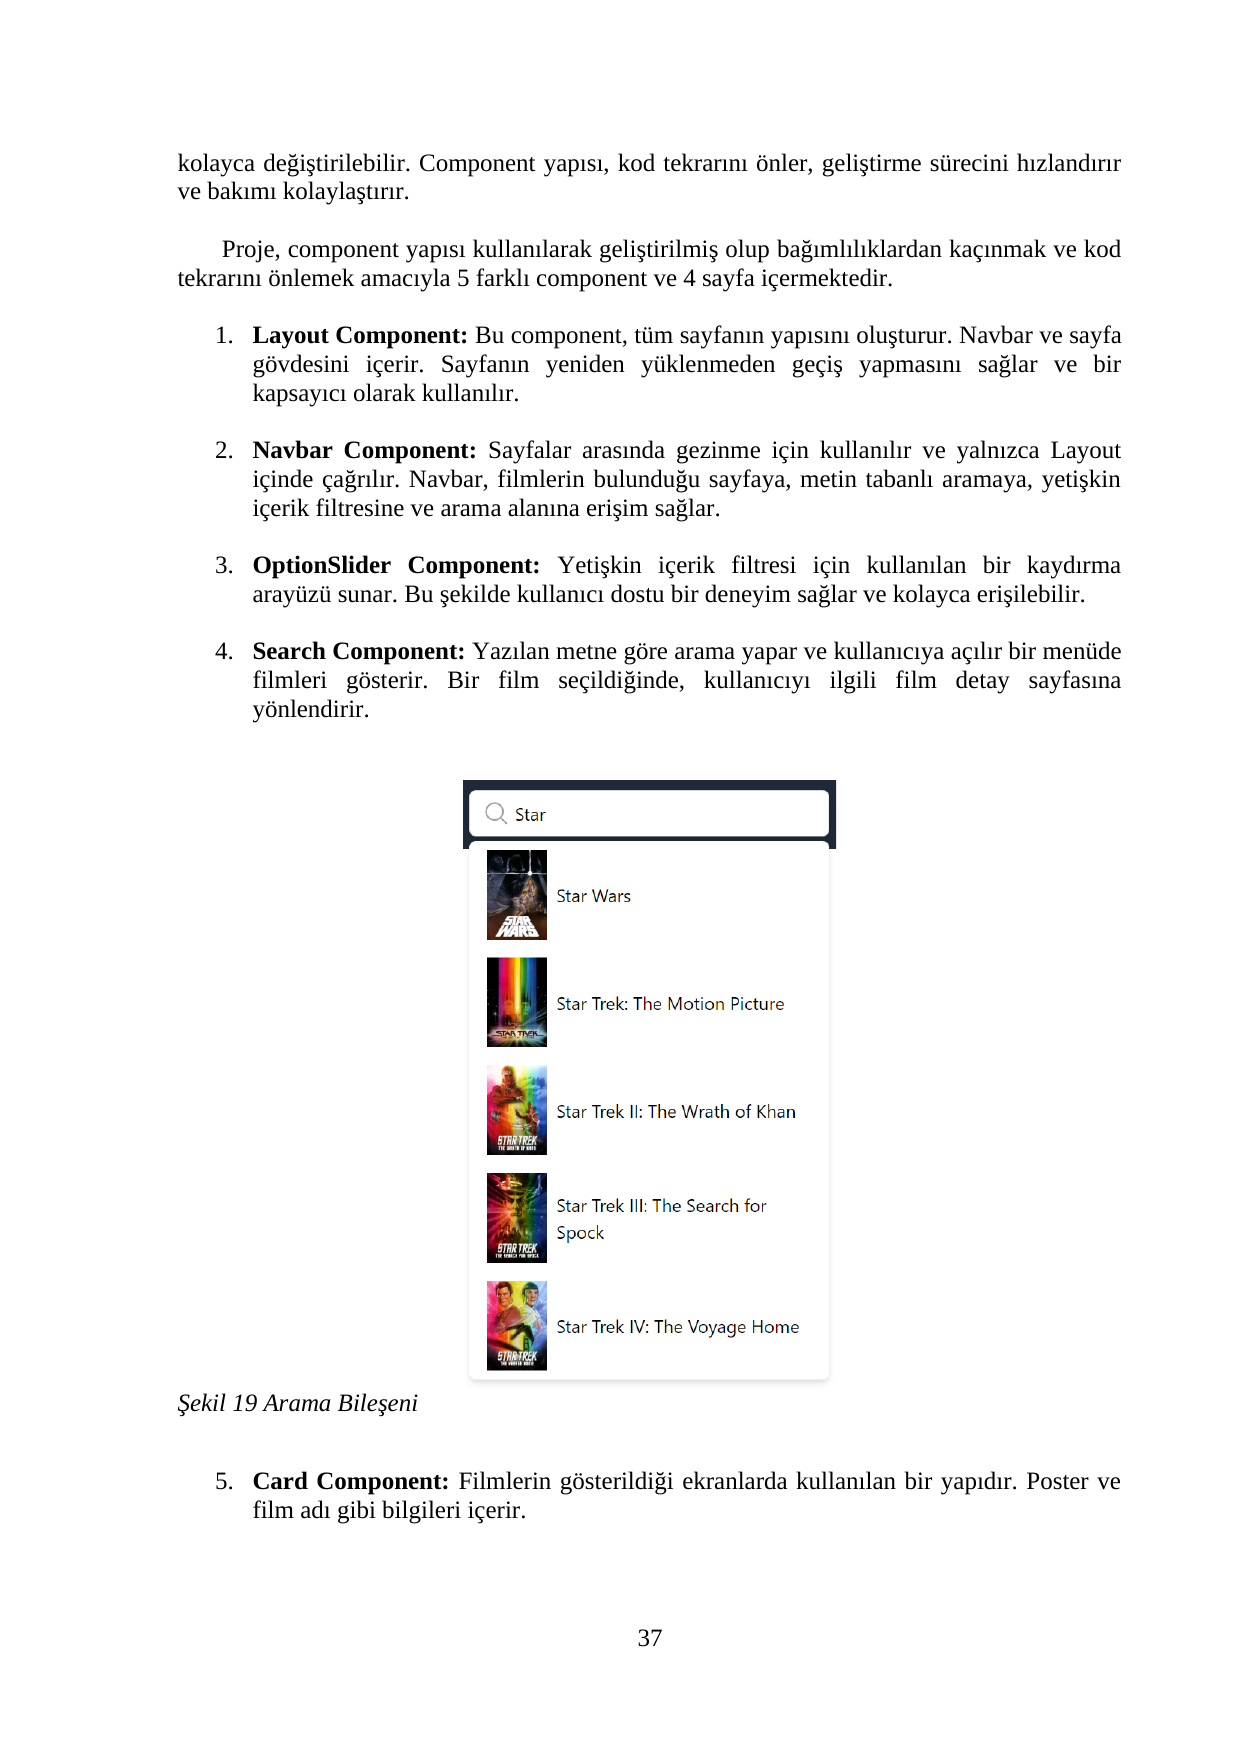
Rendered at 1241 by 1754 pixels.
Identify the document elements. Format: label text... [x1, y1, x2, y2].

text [177, 148, 1122, 205]
list Navbar Component: Sayfalar arasında gezinme için kullanılır ve yalnızca Layout içinde çağrılır. Navbar, filmlerin bulunduğu sayfaya, metin tabanlı aramaya, yetişkin içerik filtresine ve arama alanına erişim sağlar. [215, 435, 1122, 521]
list Card Component: Filmlerin gösterildiği ekranlarda kullanılan bir yapıdır. Poster ve film adı gibi bilgileri içerir. [215, 1466, 1122, 1524]
text Proje, component yapısı kullanılarak geliştirilmiş olup bağımlılıklardan kaçınmak ve kod tekrarını önlemek amacıyla 5 farklı component ve 4 sayfa içermektedir. [177, 234, 1122, 291]
list OptionSlider Component: Yetişkin içerik filtresi için kullanılan bir kaydırma arayüzü sunar. Bu şekilde kullanıcı dostu bir deneyim sağlar ve kolayca erişilebilir. [215, 550, 1122, 608]
list Layout Component: Bu component, tüm sayfanın yapısını oluşturur. Navbar ve sayfa gövdesini içerir. Sayfanın yeniden yüklenmeden geçiş yapmasını sağlar ve bir kapsayıcı olarak kullanılır. [215, 320, 1122, 406]
text Şekil 19 Arama Bileşeni [177, 1388, 1122, 1417]
list Search Component: Yazılan metne göre arama yapar ve kullanıcıya açılır bir menüde filmleri gösterir. Bir film seçildiğinde, kullanıcıyı ilgili film detay sayfasına yönlendirir. [215, 636, 1122, 723]
picture [463, 780, 837, 1388]
